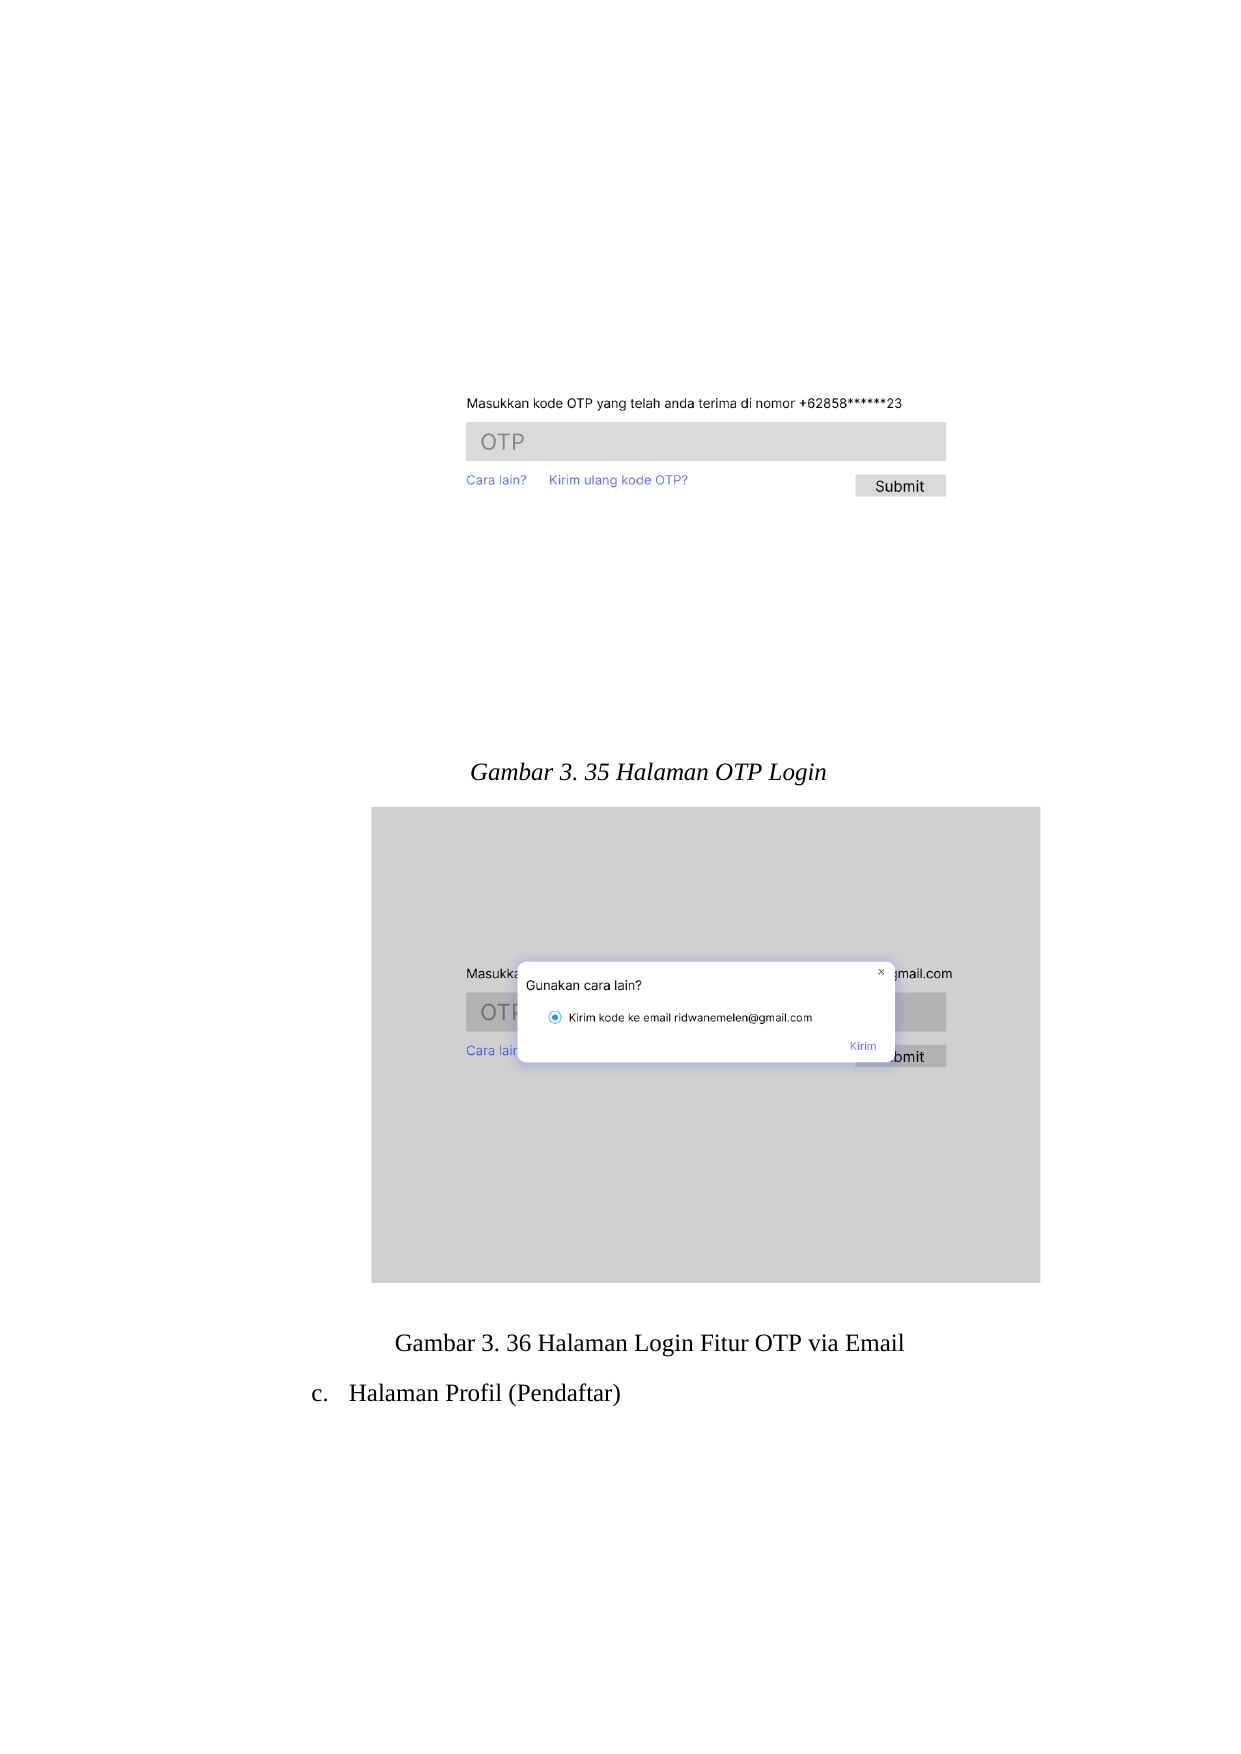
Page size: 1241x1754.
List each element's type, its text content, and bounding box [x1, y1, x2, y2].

text Gambar 3. 35 Halaman OTP Login [236, 757, 1063, 786]
list Halaman Profil (Pendaftar) [311, 1378, 1063, 1407]
picture [371, 236, 1041, 712]
picture [371, 807, 1041, 1283]
text Gambar 3. 36 Halaman Login Fitur OTP via Email [236, 1328, 1063, 1357]
